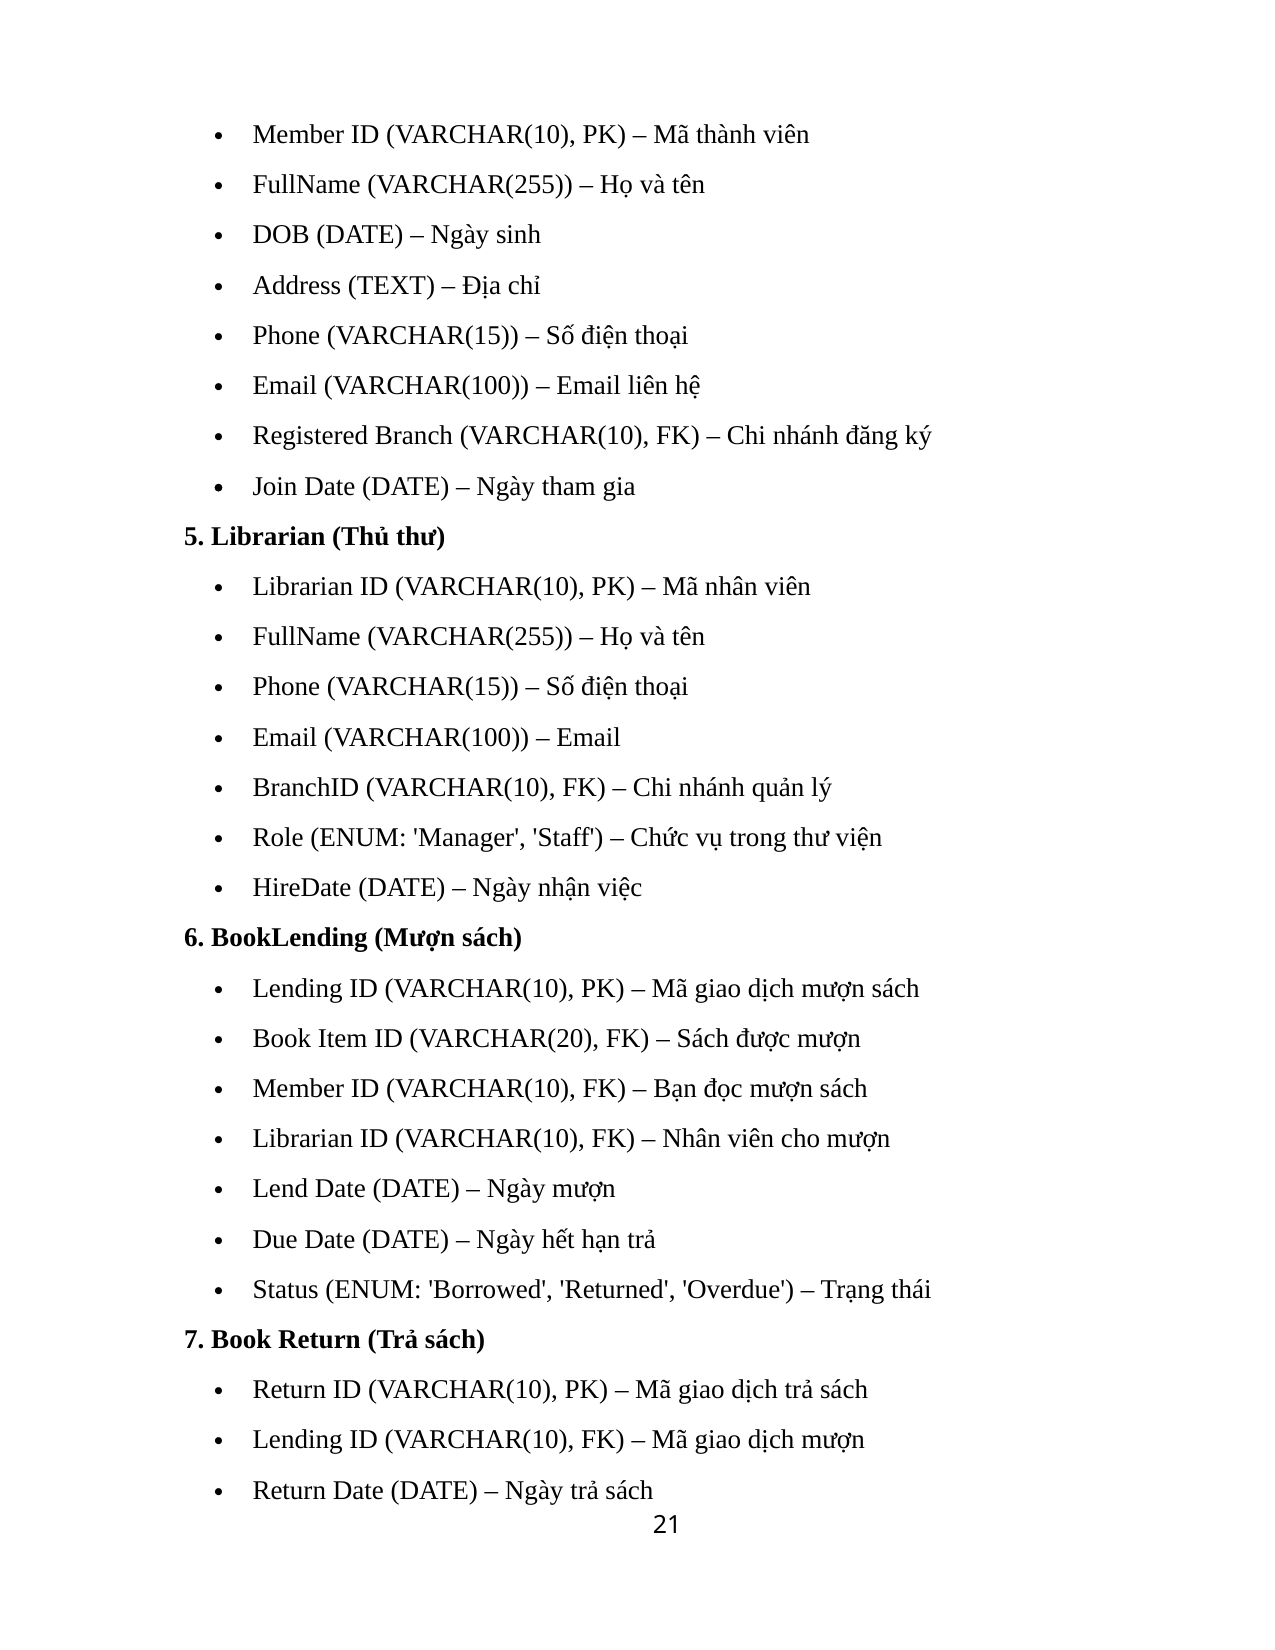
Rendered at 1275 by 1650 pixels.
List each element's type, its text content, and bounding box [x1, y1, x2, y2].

list Join Date (DATE) – Ngày tham gia [215, 469, 1186, 501]
list BranchID (VARCHAR(10), FK) – Chi nhánh quản lý [215, 771, 1186, 802]
list Address (TEXT) – Địa chỉ [215, 269, 1186, 300]
list Member ID (VARCHAR(10), FK) – Bạn đọc mượn sách [215, 1072, 1186, 1103]
text 5. Librarian (Thủ thư) [177, 520, 1186, 551]
list FullName (VARCHAR(255)) – Họ và tên [215, 620, 1186, 651]
list Registered Branch (VARCHAR(10), FK) – Chi nhánh đăng ký [215, 419, 1186, 451]
list Librarian ID (VARCHAR(10), PK) – Mã nhân viên [215, 570, 1186, 601]
list Lending ID (VARCHAR(10), PK) – Mã giao dịch mượn sách [215, 972, 1186, 1003]
list Book Item ID (VARCHAR(20), FK) – Sách được mượn [215, 1022, 1186, 1053]
list Lend Date (DATE) – Ngày mượn [215, 1172, 1186, 1204]
list Due Date (DATE) – Ngày hết hạn trả [215, 1223, 1186, 1254]
text 6. BookLending (Mượn sách) [177, 921, 1186, 953]
list Librarian ID (VARCHAR(10), FK) – Nhân viên cho mượn [215, 1122, 1186, 1153]
list Status (ENUM: 'Borrowed', 'Returned', 'Overdue') – Trạng thái [215, 1273, 1186, 1304]
list Email (VARCHAR(100)) – Email liên hệ [215, 369, 1186, 400]
list Email (VARCHAR(100)) – Email [215, 721, 1186, 752]
list DOB (DATE) – Ngày sinh [215, 218, 1186, 250]
list Role (ENUM: 'Manager', 'Staff') – Chức vụ trong thư viện [215, 821, 1186, 852]
list FullName (VARCHAR(255)) – Họ và tên [215, 168, 1186, 199]
list HireDate (DATE) – Ngày nhận việc [215, 871, 1186, 902]
list Lending ID (VARCHAR(10), FK) – Mã giao dịch mượn [215, 1423, 1186, 1455]
text 7. Book Return (Trả sách) [177, 1323, 1186, 1354]
list Phone (VARCHAR(15)) – Số điện thoại [215, 670, 1186, 702]
list Return ID (VARCHAR(10), PK) – Mã giao dịch trả sách [215, 1373, 1186, 1404]
list Phone (VARCHAR(15)) – Số điện thoại [215, 319, 1186, 350]
list Member ID (VARCHAR(10), PK) – Mã thành viên [215, 118, 1186, 149]
list Return Date (DATE) – Ngày trả sách [215, 1474, 1186, 1505]
